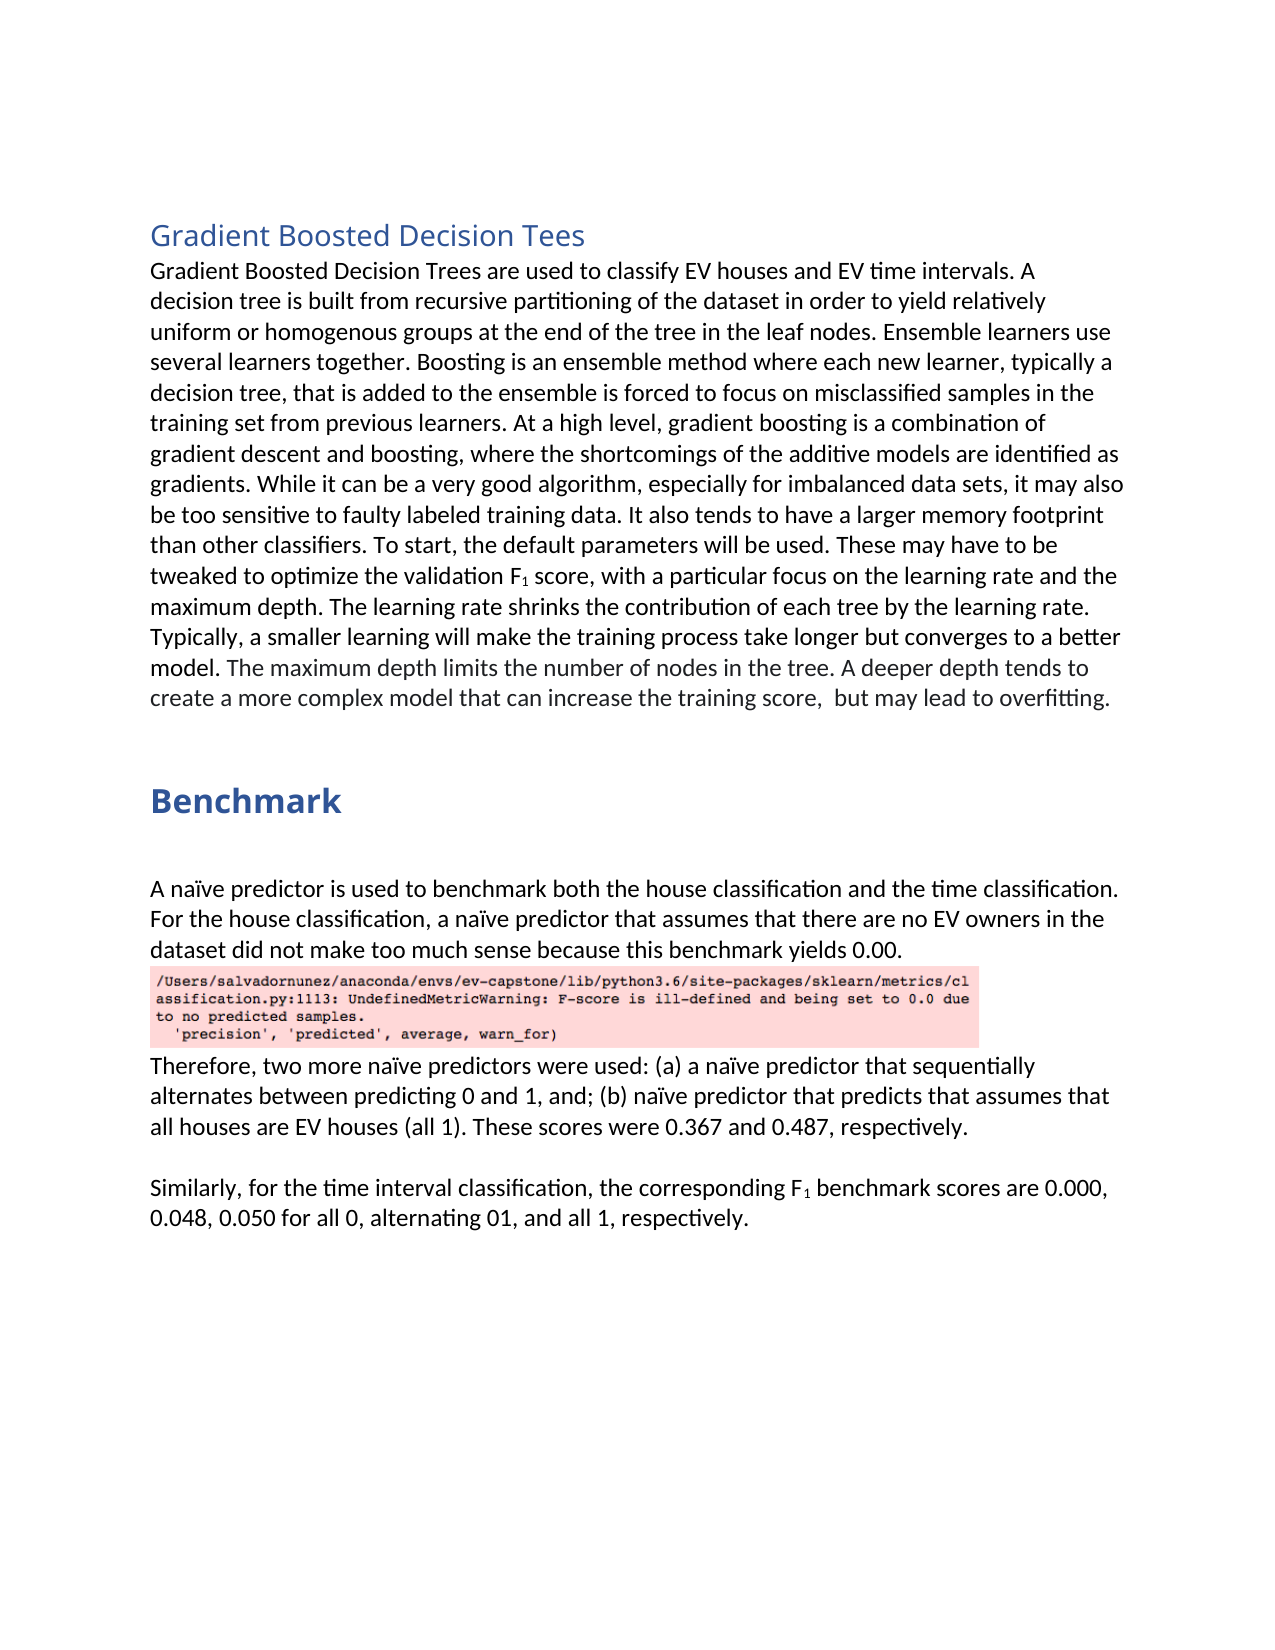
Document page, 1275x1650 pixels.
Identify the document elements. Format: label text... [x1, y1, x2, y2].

text Therefore, two more naïve predictors were used: (a) a naïve predictor that sequentially alternates between predicting 0 and 1, and; (b) naïve predictor that predicts that assumes that all houses are EV houses (all 1). These scores were 0.367 and 0.487, respectively. [150, 1050, 1125, 1141]
text A naïve predictor is used to benchmark both the house classification and the time classification. For the house classification, a naïve predictor that assumes that there are no EV owners in the dataset did not make too much sense because this benchmark yields 0.00. [150, 873, 1125, 964]
text Similarly, for the time interval classification, the corresponding F1 benchmark scores are 0.000, 0.048, 0.050 for all 0, alternating 01, and all 1, respectively. [150, 1172, 1125, 1233]
picture [150, 964, 980, 1050]
subtitle Benchmark [150, 778, 1125, 823]
subtitle Gradient Boosted Decision Tees [150, 215, 1125, 255]
text Gradient Boosted Decision Trees are used to classify EV houses and EV time intervals. A decision tree is built from recursive partitioning of the dataset in order to yield relatively uniform or homogenous groups at the end of the tree in the leaf nodes. Ensemble learners use several learners together. Boosting is an ensemble method where each new learner, typically a decision tree, that is added to the ensemble is forced to focus on misclassified samples in the training set from previous learners. At a high level, gradient boosting is a combination of gradient descent and boosting, where the shortcomings of the additive models are identified as gradients. While it can be a very good algorithm, especially for imbalanced data sets, it may also be too sensitive to faulty labeled training data. It also tends to have a larger memory footprint than other classifiers. To start, the default parameters will be used. These may have to be tweaked to optimize the validation F1 score, with a particular focus on the learning rate and the maximum depth. The learning rate shrinks the contribution of each tree by the learning rate. Typically, a smaller learning will make the training process take longer but converges to a better model. The maximum depth limits the number of nodes in the tree. A deeper depth tends to create a more complex model that can increase the training score, but may lead to overfitting. [150, 255, 1125, 713]
